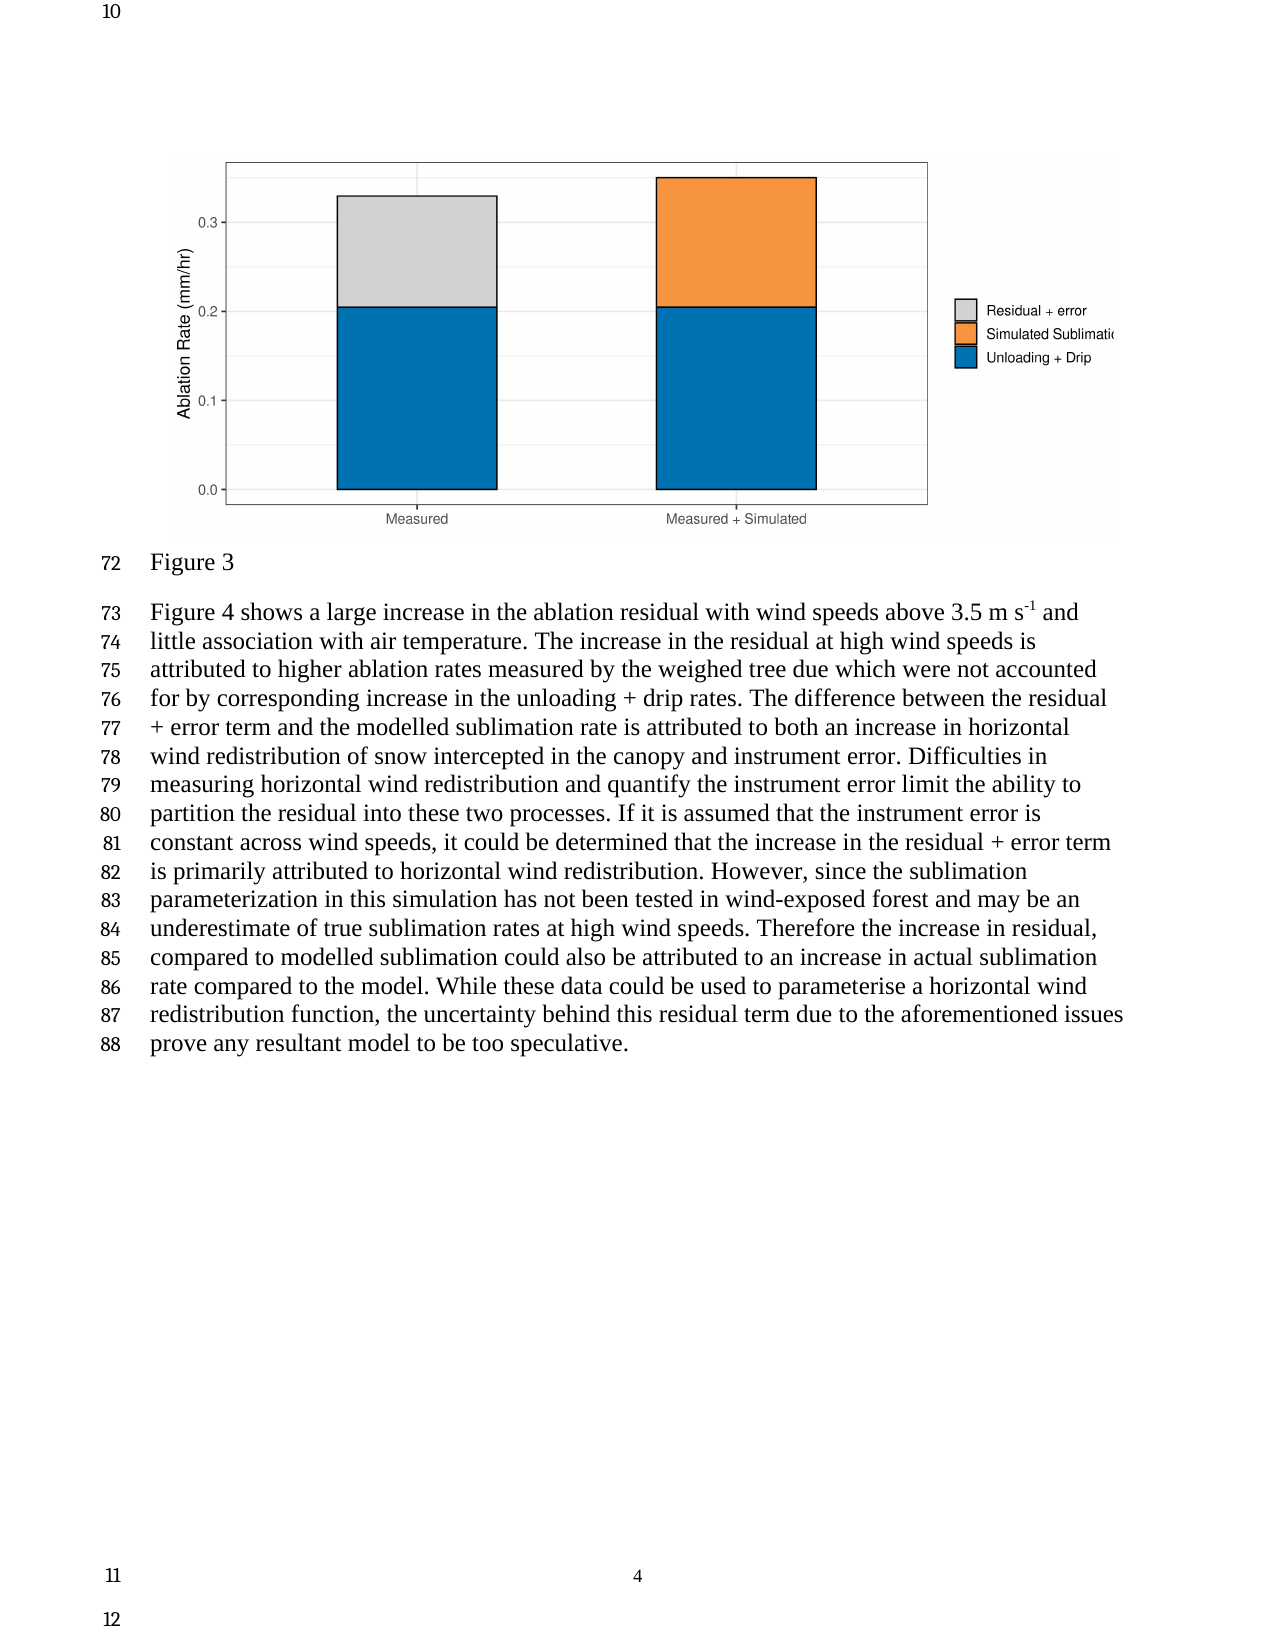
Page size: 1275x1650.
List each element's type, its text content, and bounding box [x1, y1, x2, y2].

table_header Figure 3 [139, 150, 1114, 547]
picture [168, 153, 1114, 544]
text Figure 4 shows a large increase in the ablation residual with wind speeds above 3.5 m s-1 and little association with air temperature. The increase in the residual at high wind speeds is attributed to higher ablation rates measured by the weighed tree due which were not accounted for by corresponding increase in the unloading + drip rates. The difference between the residual + error term and the modelled sublimation rate is attributed to both an increase in horizontal wind redistribution of snow intercepted in the canopy and instrument error. Difficulties in measuring horizontal wind redistribution and quantify the instrument error limit the ability to partition the residual into these two processes. If it is assumed that the instrument error is constant across wind speeds, it could be determined that the increase in the residual + error term is primarily attributed to horizontal wind redistribution. However, since the sublimation parameterization in this simulation has not been tested in wind-exposed forest and may be an underestimate of true sublimation rates at high wind speeds. Therefore the increase in residual, compared to modelled sublimation could also be attributed to an increase in actual sublimation rate compared to the model. While these data could be used to parameterise a horizontal wind redistribution function, the uncertainty behind this residual term due to the aforementioned issues prove any resultant model to be too speculative. [150, 597, 1125, 1057]
